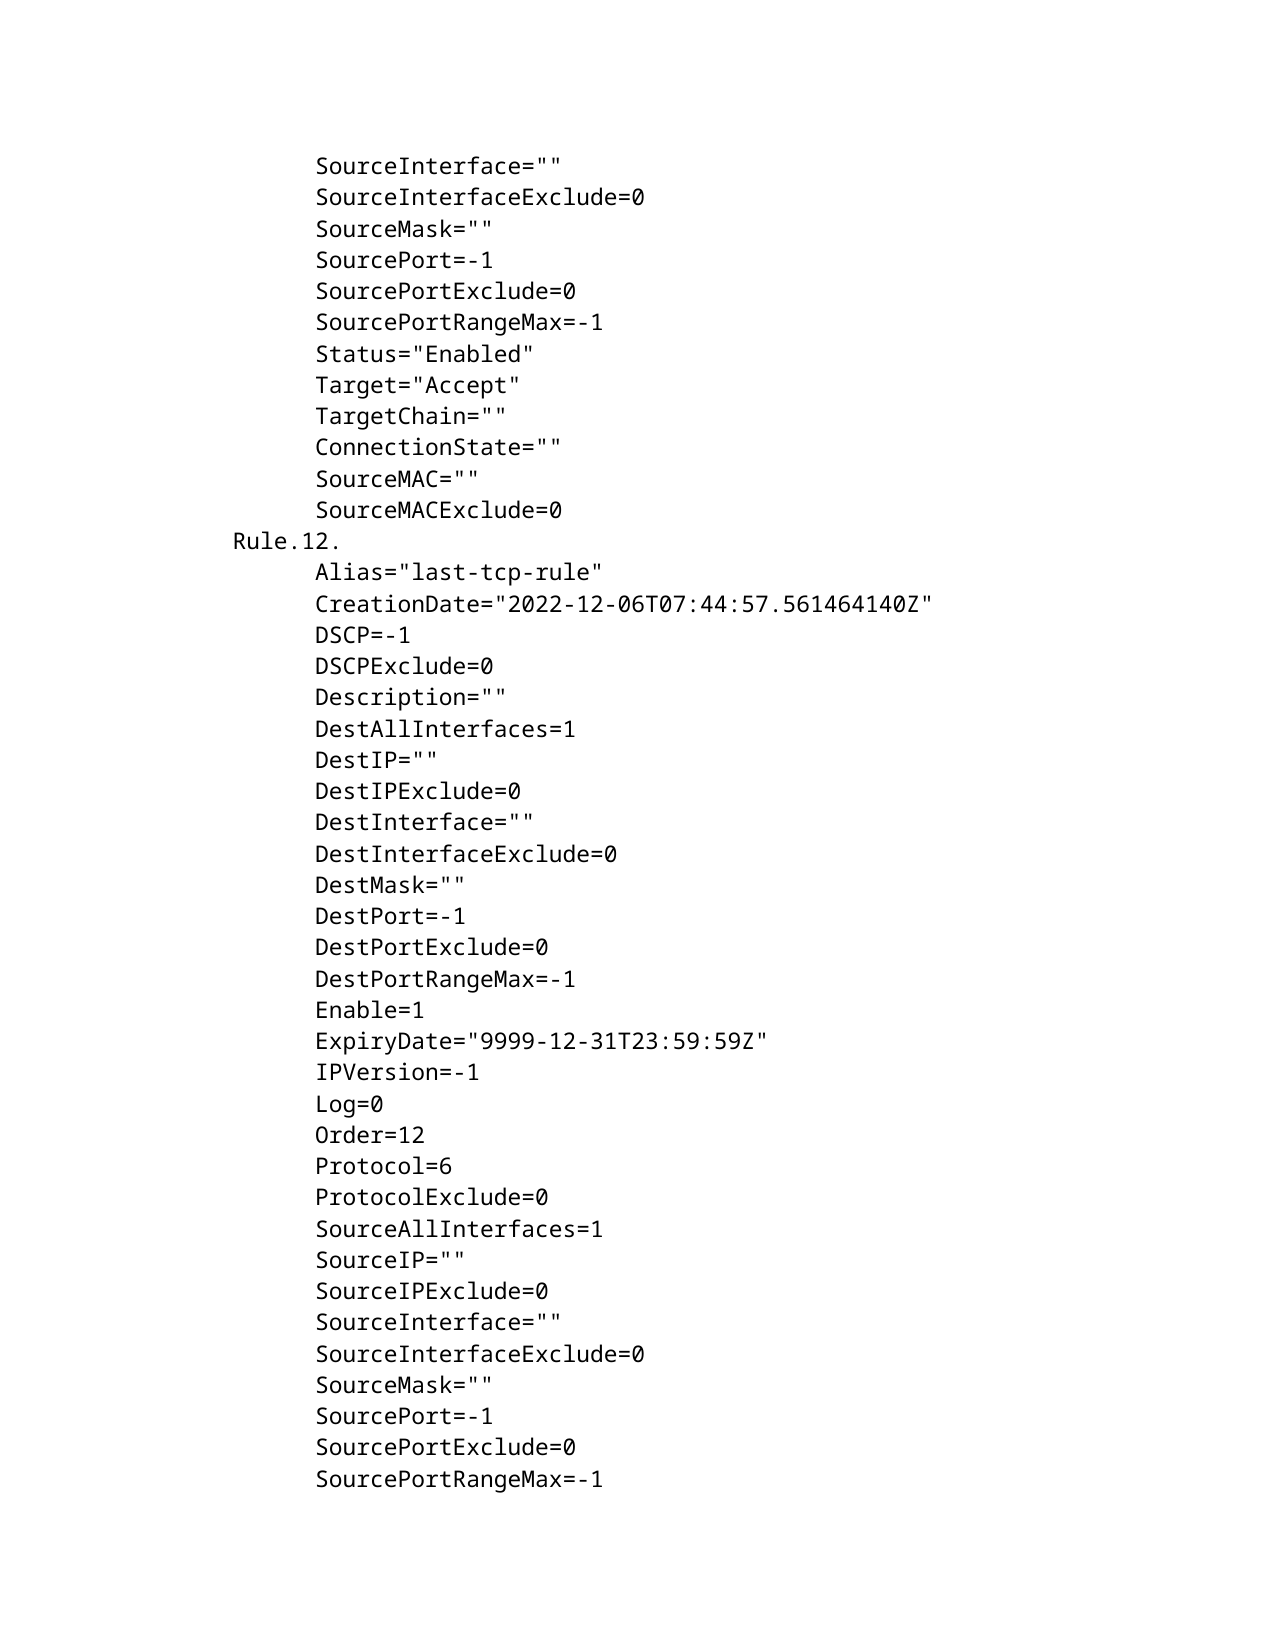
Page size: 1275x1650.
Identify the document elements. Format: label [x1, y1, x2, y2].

text [150, 150, 1125, 1494]
